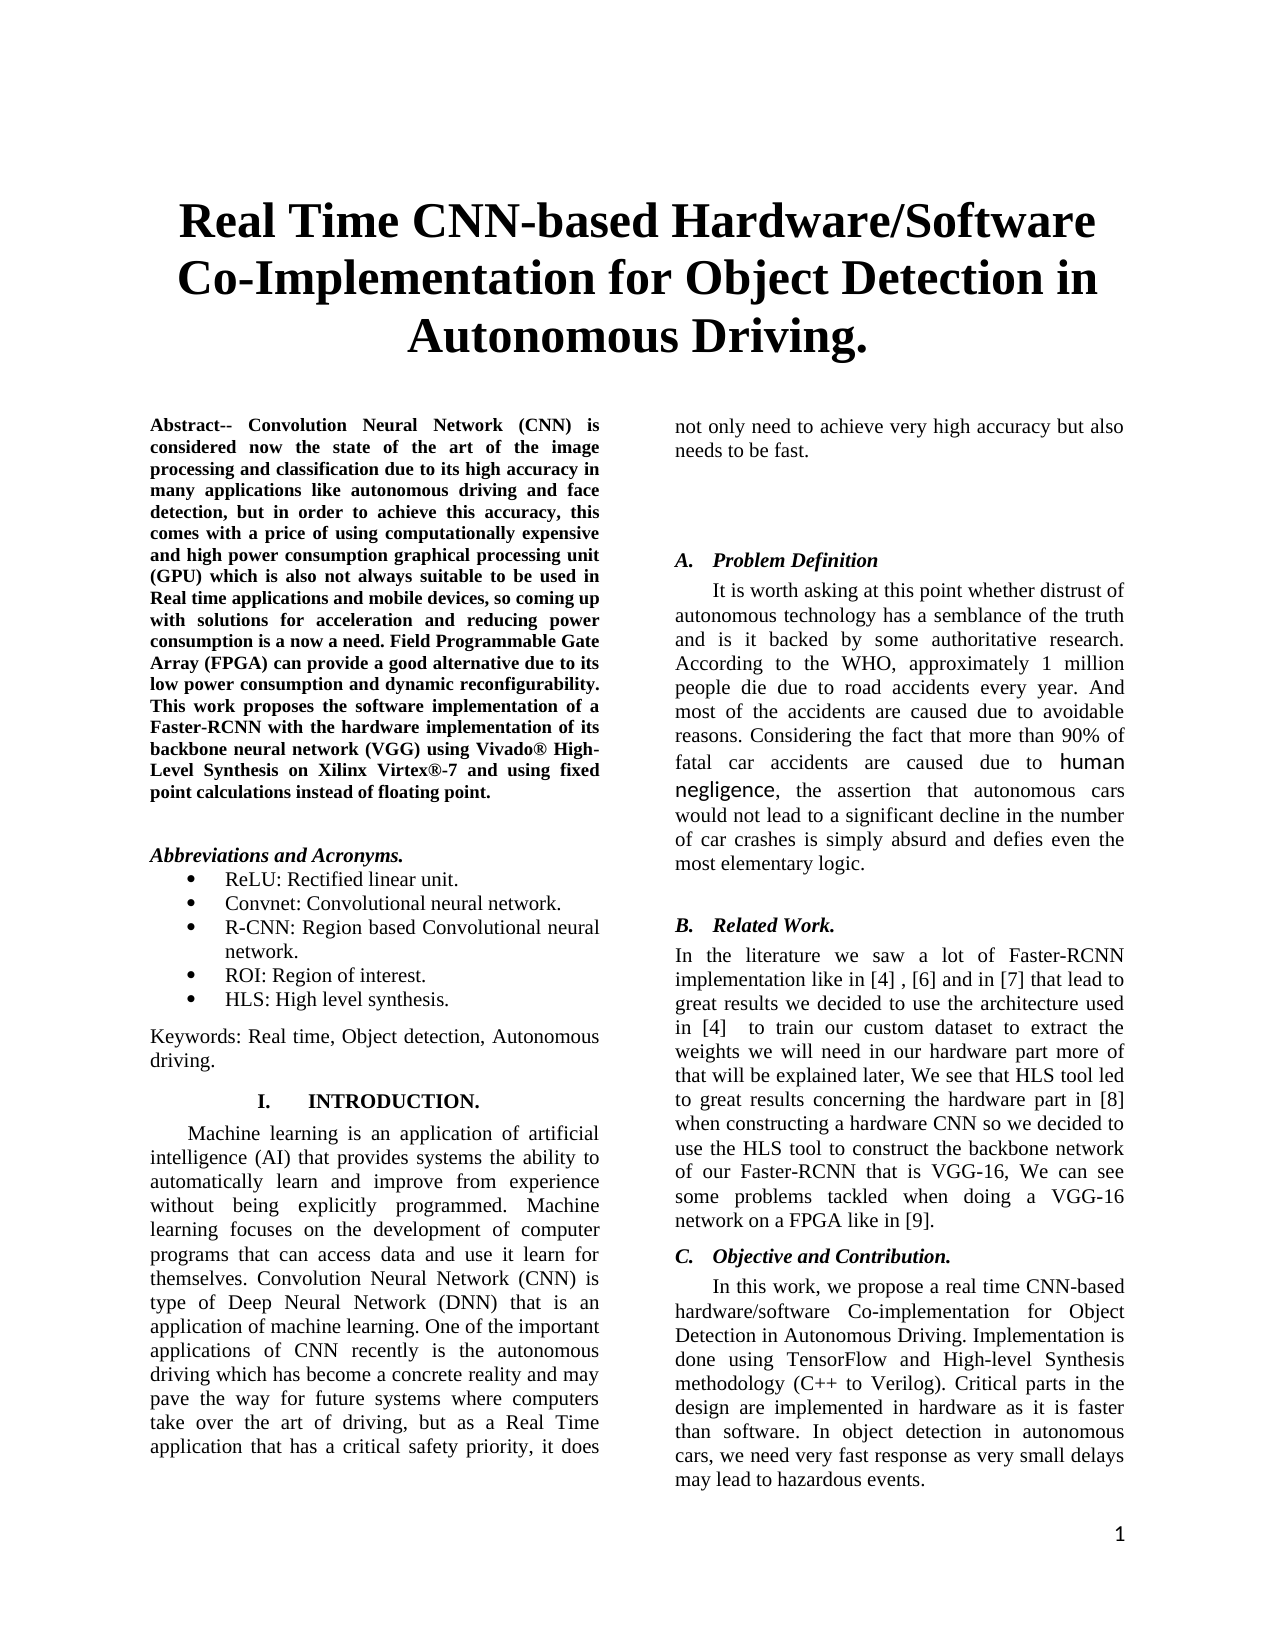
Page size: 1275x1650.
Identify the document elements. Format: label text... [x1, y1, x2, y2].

subtitle Abbreviations and Acronyms. [150, 843, 600, 867]
text In this work, we propose a real time CNN-based hardware/software Co-implementation for Object Detection in Autonomous Driving. Implementation is done using TensorFlow and High-level Synthesis methodology (C++ to Verilog). Critical parts in the design are implemented in hardware as it is faster than software. In object detection in autonomous cars, we need very fast response as very small delays may lead to hazardous events. [675, 1274, 1125, 1491]
list ROI: Region of interest. [187, 963, 600, 987]
text In the literature we saw a lot of Faster-RCNN implementation like in [4] , [6] and in [7] that lead to great results we decided to use the architecture used in [4] to train our custom dataset to extract the weights we will need in our hardware part more of that will be explained later, We see that HLS tool led to great results concerning the hardware part in [8] when constructing a hardware CNN so we decided to use the HLS tool to construct the backbone network of our Faster-RCNN that is VGG-16, We can see some problems tackled when doing a VGG-16 network on a FPGA like in [9]. [675, 943, 1125, 1232]
list ReLU: Rectified linear unit. [187, 867, 600, 891]
subtitle Abstract-- Convolution Neural Network (CNN) is considered now the state of the art of the image processing and classification due to its high accuracy in many applications like autonomous driving and face detection, but in order to achieve this accuracy, this comes with a price of using computationally expensive and high power consumption graphical processing unit (GPU) which is also not always suitable to be used in Real time applications and mobile devices, so coming up with solutions for acceleration and reducing power consumption is a now a need. Field Programmable Gate Array (FPGA) can provide a good alternative due to its low power consumption and dynamic reconfigurability. This work proposes the software implementation of a Faster-RCNN with the hardware implementation of its backbone neural network (VGG) using Vivado® High-Level Synthesis on Xilinx Virtex®-7 and using fixed point calculations instead of floating point. [150, 414, 600, 802]
text It is worth asking at this point whether distrust of autonomous technology has a semblance of the truth and is it backed by some authoritative research. According to the WHO, approximately 1 million people die due to road accidents every year. And most of the accidents are caused due to avoidable reasons. Considering the fact that more than 90% of fatal car accidents are caused due to human negligence, the assertion that autonomous cars would not lead to a significant decline in the number of car crashes is simply absurd and defies even the most elementary logic. [675, 578, 1125, 875]
list Objective and Contribution. [675, 1244, 1125, 1268]
text Machine learning is an application of artificial intelligence (AI) that provides systems the ability to automatically learn and improve from experience without being explicitly programmed. Machine learning focuses on the development of computer programs that can access data and use it learn for themselves. Convolution Neural Network (CNN) is type of Deep Neural Network (DNN) that is an application of machine learning. One of the important applications of CNN recently is the autonomous driving which has become a concrete reality and may pave the way for future systems where computers take over the art of driving, but as a Real Time application that has a critical safety priority, it does not only need to achieve very high accuracy but also needs to be fast. [150, 1121, 600, 1458]
list HLS: High level synthesis. [187, 987, 600, 1011]
list Related Work. [675, 913, 1125, 937]
subtitle INTRODUCTION. [150, 1089, 600, 1113]
text Keywords: Real time, Object detection, Autonomous driving. [150, 1024, 600, 1072]
list Problem Definition [675, 548, 1125, 572]
text Real Time CNN-based Hardware/Software Co-Implementation for Object Detection in Autonomous Driving. [150, 191, 1125, 363]
list Convnet: Convolutional neural network. [187, 891, 600, 915]
list R-CNN: Region based Convolutional neural network. [187, 915, 600, 963]
